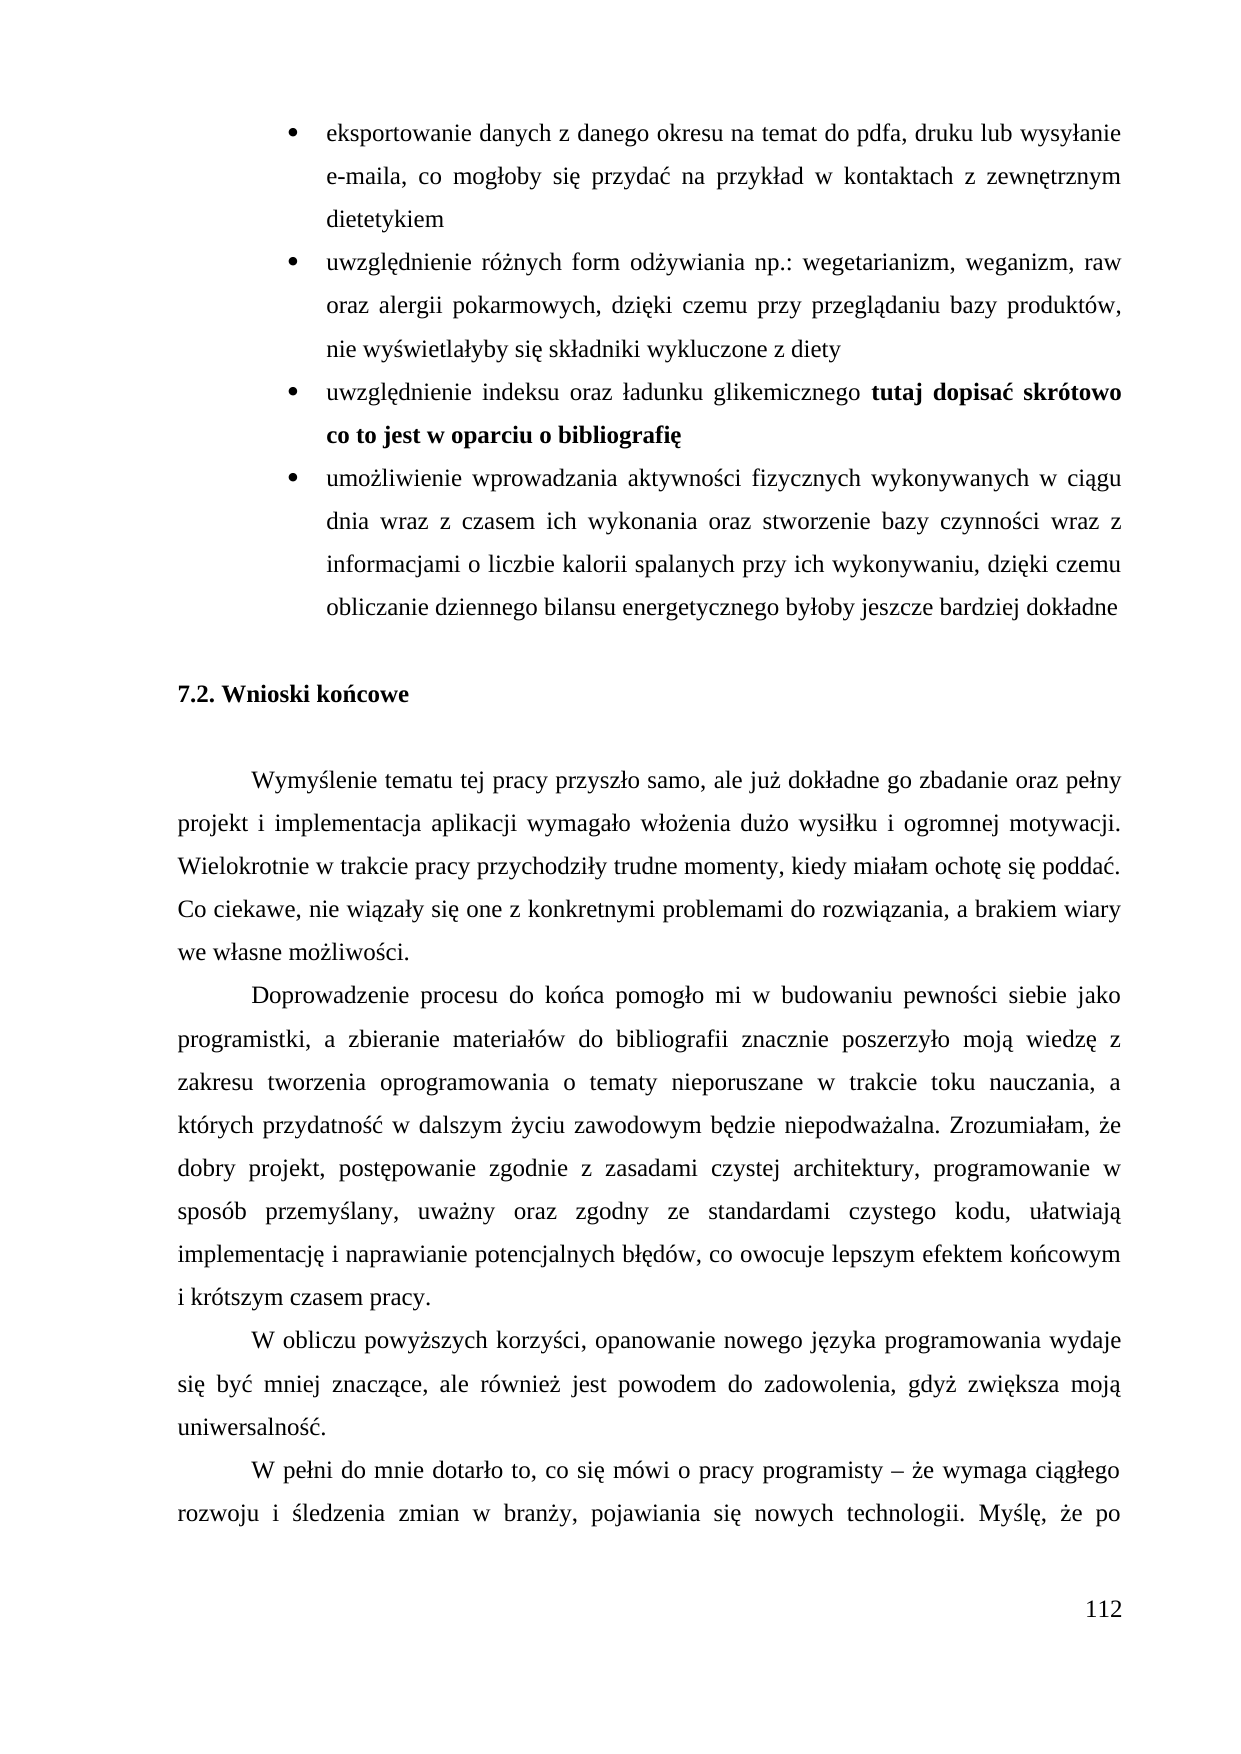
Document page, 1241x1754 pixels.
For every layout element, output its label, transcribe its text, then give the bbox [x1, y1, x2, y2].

text Wymyślenie tematu tej pracy przyszło samo, ale już dokładne go zbadanie oraz pełny projekt i implementacja aplikacji wymagało włożenia dużo wysiłku i ogromnej motywacji. Wielokrotnie w trakcie pracy przychodziły trudne momenty, kiedy miałam ochotę się poddać. Co ciekawe, nie wiązały się one z konkretnymi problemami do rozwiązania, a brakiem wiary we własne możliwości. [177, 765, 1122, 966]
list umożliwienie wprowadzania aktywności fizycznych wykonywanych w ciągu dnia wraz z czasem ich wykonania oraz stworzenie bazy czynności wraz z informacjami o liczbie kalorii spalanych przy ich wykonywaniu, dzięki czemu obliczanie dziennego bilansu energetycznego byłoby jeszcze bardziej dokładne [288, 463, 1122, 621]
list uwzględnienie różnych form odżywiania np.: wegetarianizm, weganizm, raw oraz alergii pokarmowych, dzięki czemu przy przeglądaniu bazy produktów, nie wyświetlałyby się składniki wykluczone z diety [288, 247, 1122, 362]
list uwzględnienie indeksu oraz ładunku glikemicznego tutaj dopisać skrótowo co to jest w oparciu o bibliografię [288, 377, 1122, 449]
subtitle 7.2. Wnioski końcowe [177, 679, 1122, 707]
text Doprowadzenie procesu do końca pomogło mi w budowaniu pewności siebie jako programistki, a zbieranie materiałów do bibliografii znacznie poszerzyło moją wiedzę z zakresu tworzenia oprogramowania o tematy nieporuszane w trakcie toku nauczania, a których przydatność w dalszym życiu zawodowym będzie niepodważalna. Zrozumiałam, że dobry projekt, postępowanie zgodnie z zasadami czystej architektury, programowanie w sposób przemyślany, uważny oraz zgodny ze standardami czystego kodu, ułatwiają implementację i naprawianie potencjalnych błędów, co owocuje lepszym efektem końcowym i krótszym czasem pracy. [177, 981, 1122, 1311]
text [177, 1455, 1122, 1527]
text W obliczu powyższych korzyści, opanowanie nowego języka programowania wydaje się być mniej znaczące, ale również jest powodem do zadowolenia, gdyż zwiększa moją uniwersalność. [177, 1326, 1122, 1441]
list eksportowanie danych z danego okresu na temat do pdfa, druku lub wysyłanie e-maila, co mogłoby się przydać na przykład w kontaktach z zewnętrznym dietetykiem [288, 118, 1122, 233]
